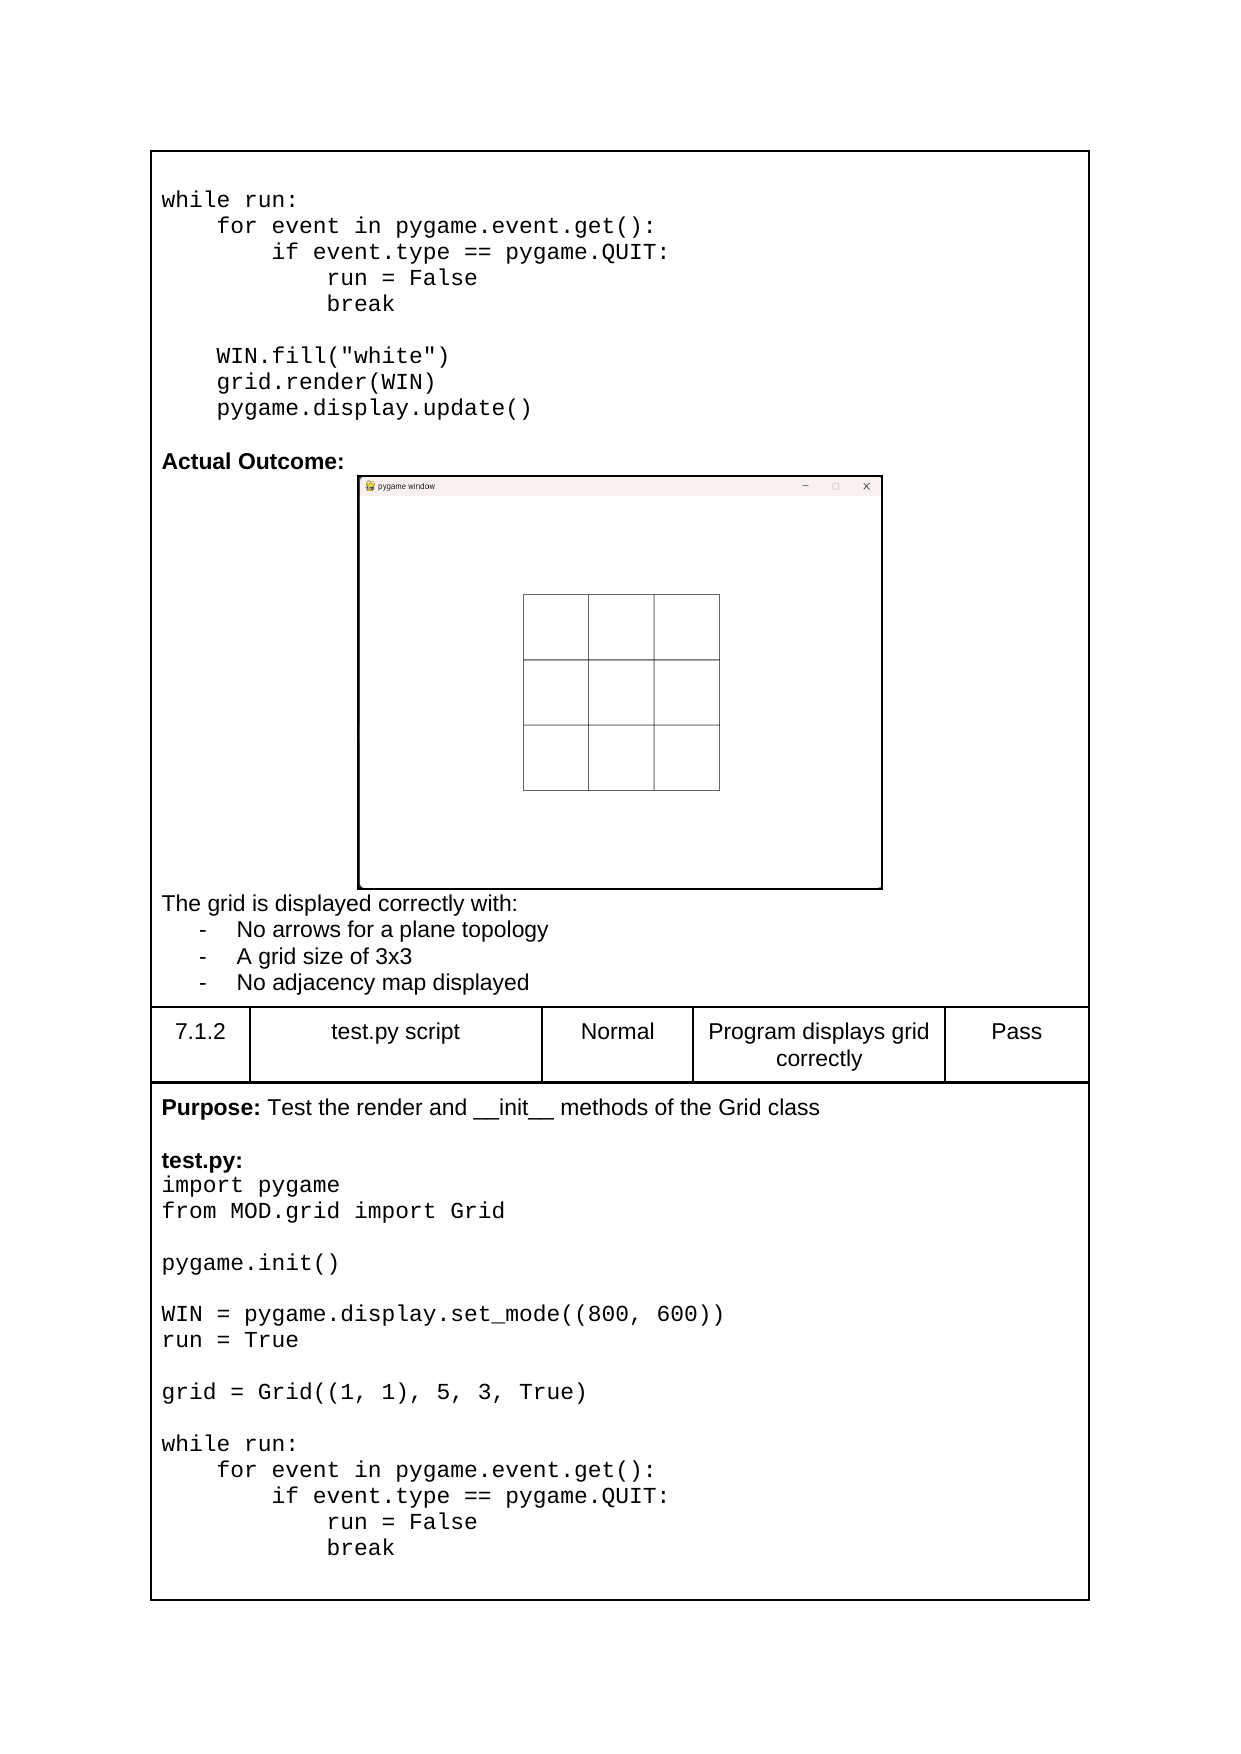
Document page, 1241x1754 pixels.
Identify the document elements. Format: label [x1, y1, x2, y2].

picture [359, 477, 881, 888]
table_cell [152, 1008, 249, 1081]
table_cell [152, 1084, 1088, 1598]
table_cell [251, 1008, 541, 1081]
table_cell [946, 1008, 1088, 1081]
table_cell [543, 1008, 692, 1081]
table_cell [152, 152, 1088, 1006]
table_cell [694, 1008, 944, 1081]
